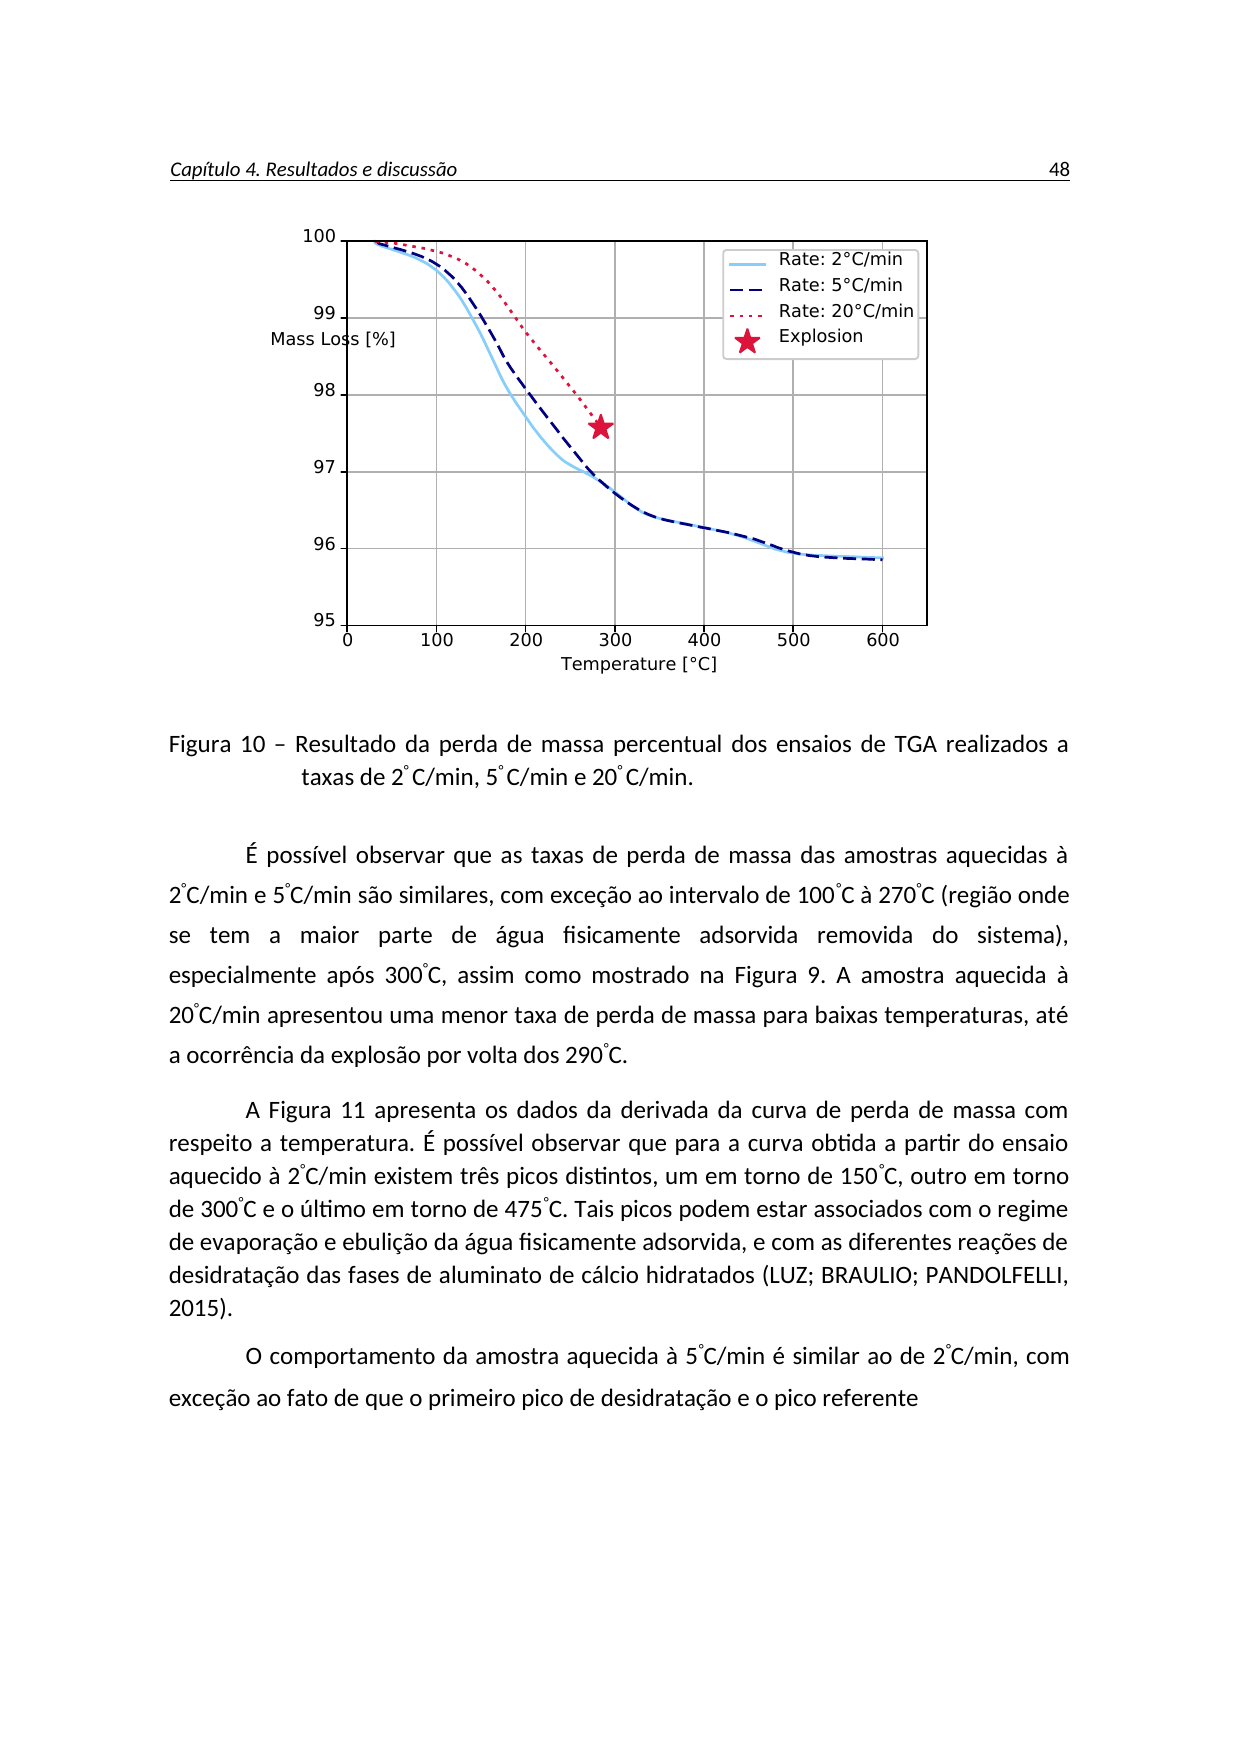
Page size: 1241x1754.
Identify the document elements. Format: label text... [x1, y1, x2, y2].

text A Figura 11 apresenta os dados da derivada da curva de perda de massa com respeito a temperatura. É possível observar que para a curva obtida a partir do ensaio aquecido à 2°C/min existem três picos distintos, um em torno de 150°C, outro em torno de 300°C e o último em torno de 475°C. Tais picos podem estar associados com o regime de evaporação e ebulição da água fisicamente adsorvida, e com as diferentes reações de desidratação das fases de aluminato de cálcio hidratados (LUZ; BRAULIO; PANDOLFELLI, 2015). [168, 1094, 1070, 1322]
text É possível observar que as taxas de perda de massa das amostras aquecidas à 2°C/min e 5°C/min são similares, com exceção ao intervalo de 100°C à 270°C (região onde se tem a maior parte de água fisicamente adsorvida removida do sistema), especialmente após 300°C, assim como mostrado na Figura 9. A amostra aquecida à 20°C/min apresentou uma menor taxa de perda de massa para baixas temperaturas, até a ocorrência da explosão por volta dos 290°C. [168, 839, 1070, 1069]
text Figura 10 – Resultado da perda de massa percentual dos ensaios de TGA realizados a taxas de 2° C/min, 5° C/min e 20° C/min. [168, 728, 1070, 792]
text O comportamento da amostra aquecida à 5°C/min é similar ao de 2°C/min, com exceção ao fato de que o primeiro pico de desidratação e o pico referente [168, 1341, 1070, 1412]
